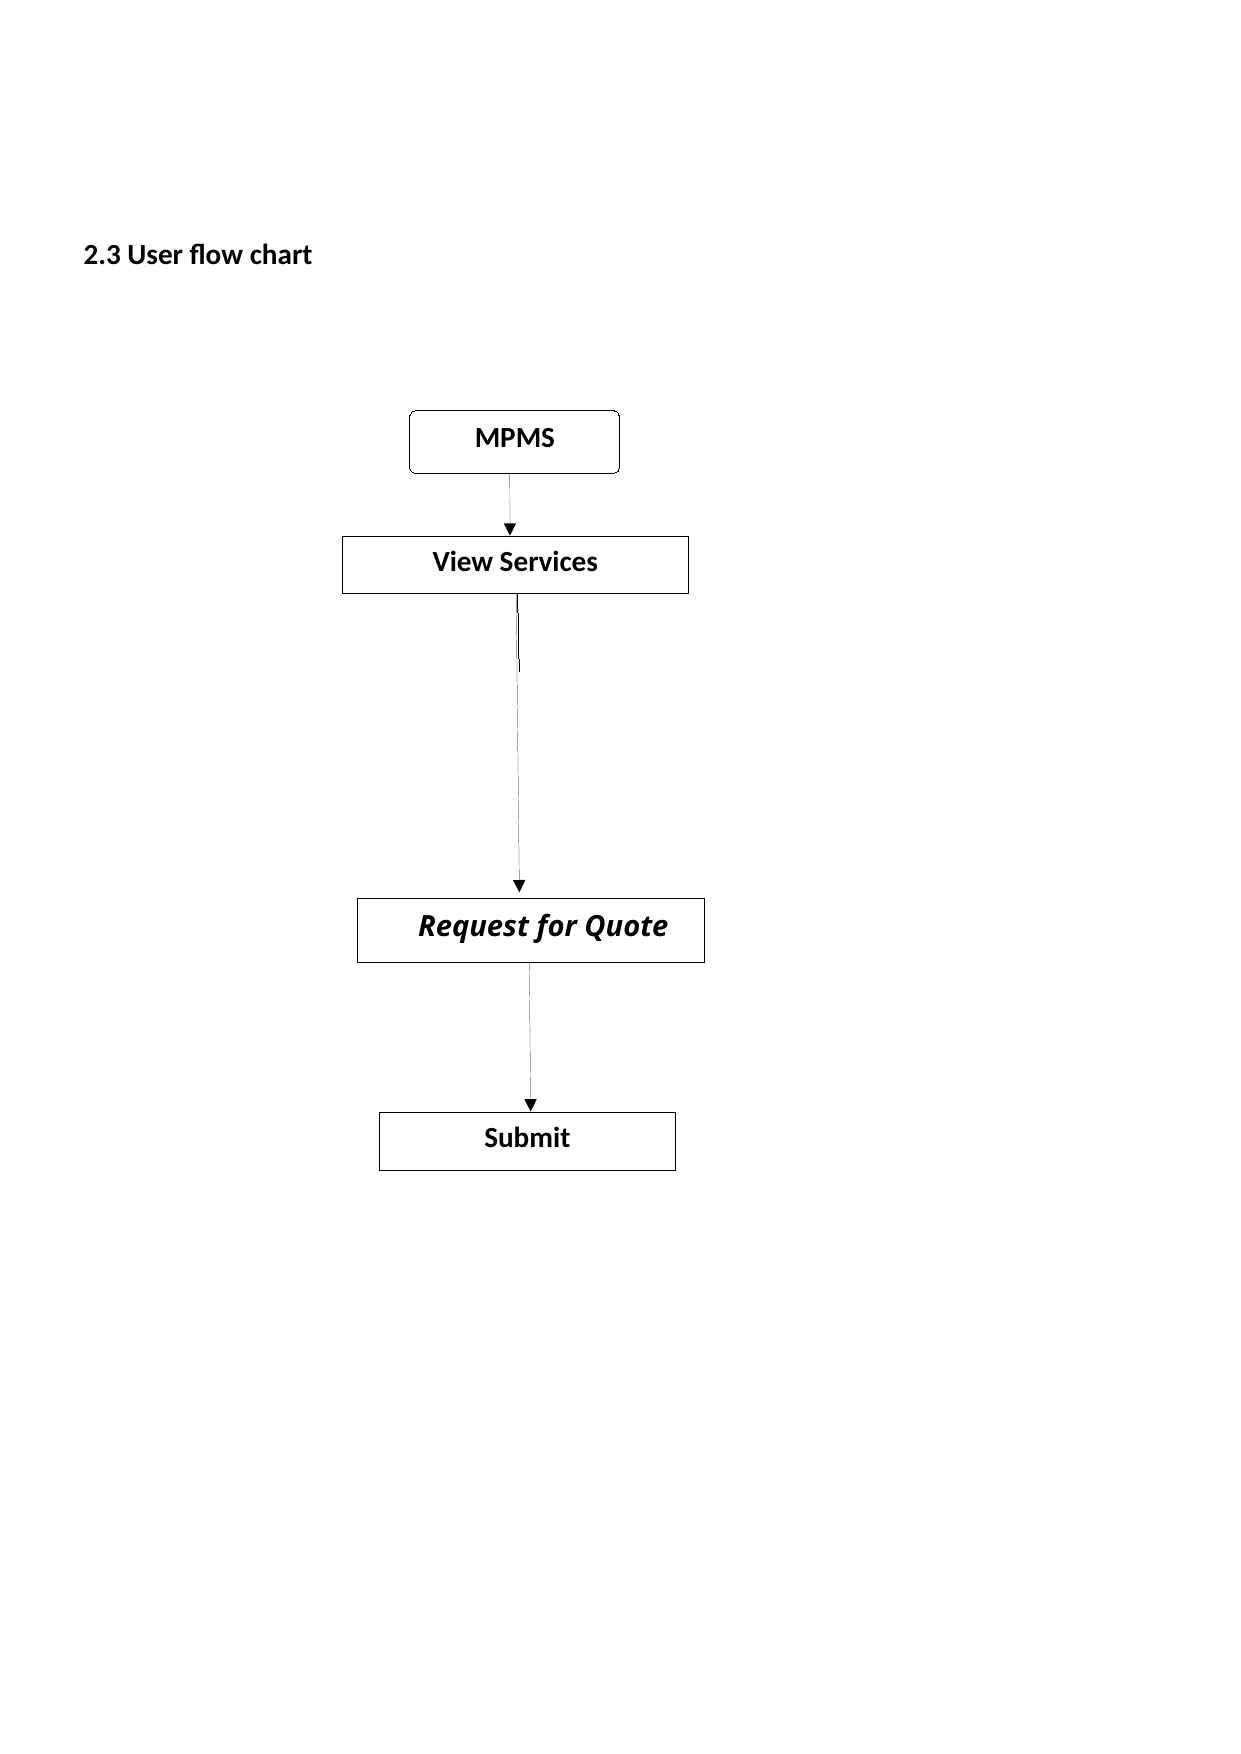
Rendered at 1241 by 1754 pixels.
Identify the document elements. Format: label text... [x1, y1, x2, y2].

text 2.3 User flow chart [83, 236, 1236, 271]
